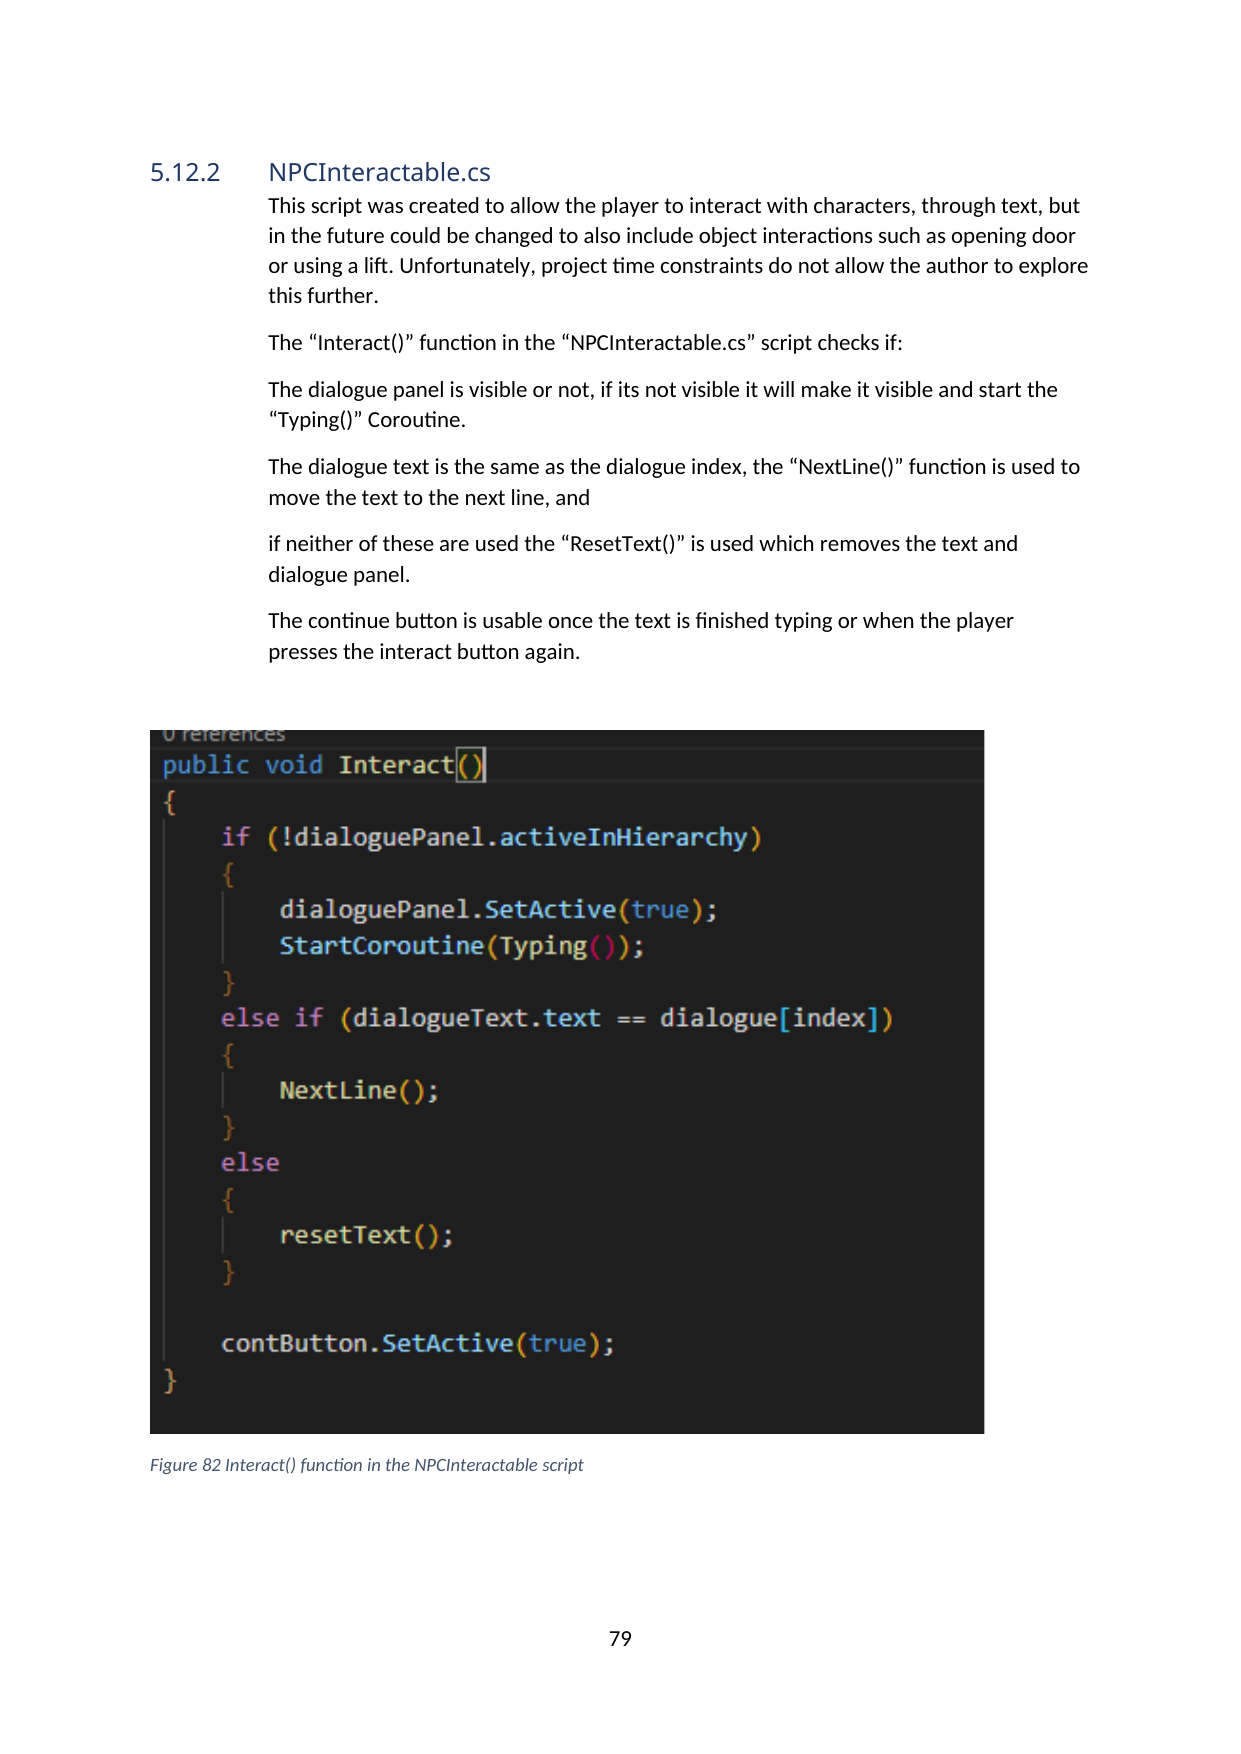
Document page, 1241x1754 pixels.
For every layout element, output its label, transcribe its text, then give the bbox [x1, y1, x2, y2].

text This script was created to allow the player to interact with characters, through text, but in the future could be changed to also include object interactions such as opening door or using a lift. Unfortunately, project time constraints do not allow the author to explore this further. [268, 191, 1090, 309]
text if neither of these are used the “ResetText()” is used which removes the text and dialogue panel. [268, 529, 1090, 588]
text The continue button is usable once the text is finished typing or when the player presses the interact button again. [268, 607, 1090, 665]
text The dialogue panel is visible or not, if its not visible it will make it visible and start the “Typing()” Coroutine. [268, 375, 1090, 433]
text The dialogue text is the same as the dialogue index, the “NextLine()” function is used to move the text to the next line, and [268, 452, 1090, 511]
text The “Interact()” function in the “NPCInteractable.cs” script checks if: [268, 328, 1090, 356]
picture [150, 730, 985, 1434]
subtitle 5.12.2 NPCInteractable.cs [150, 154, 1090, 188]
